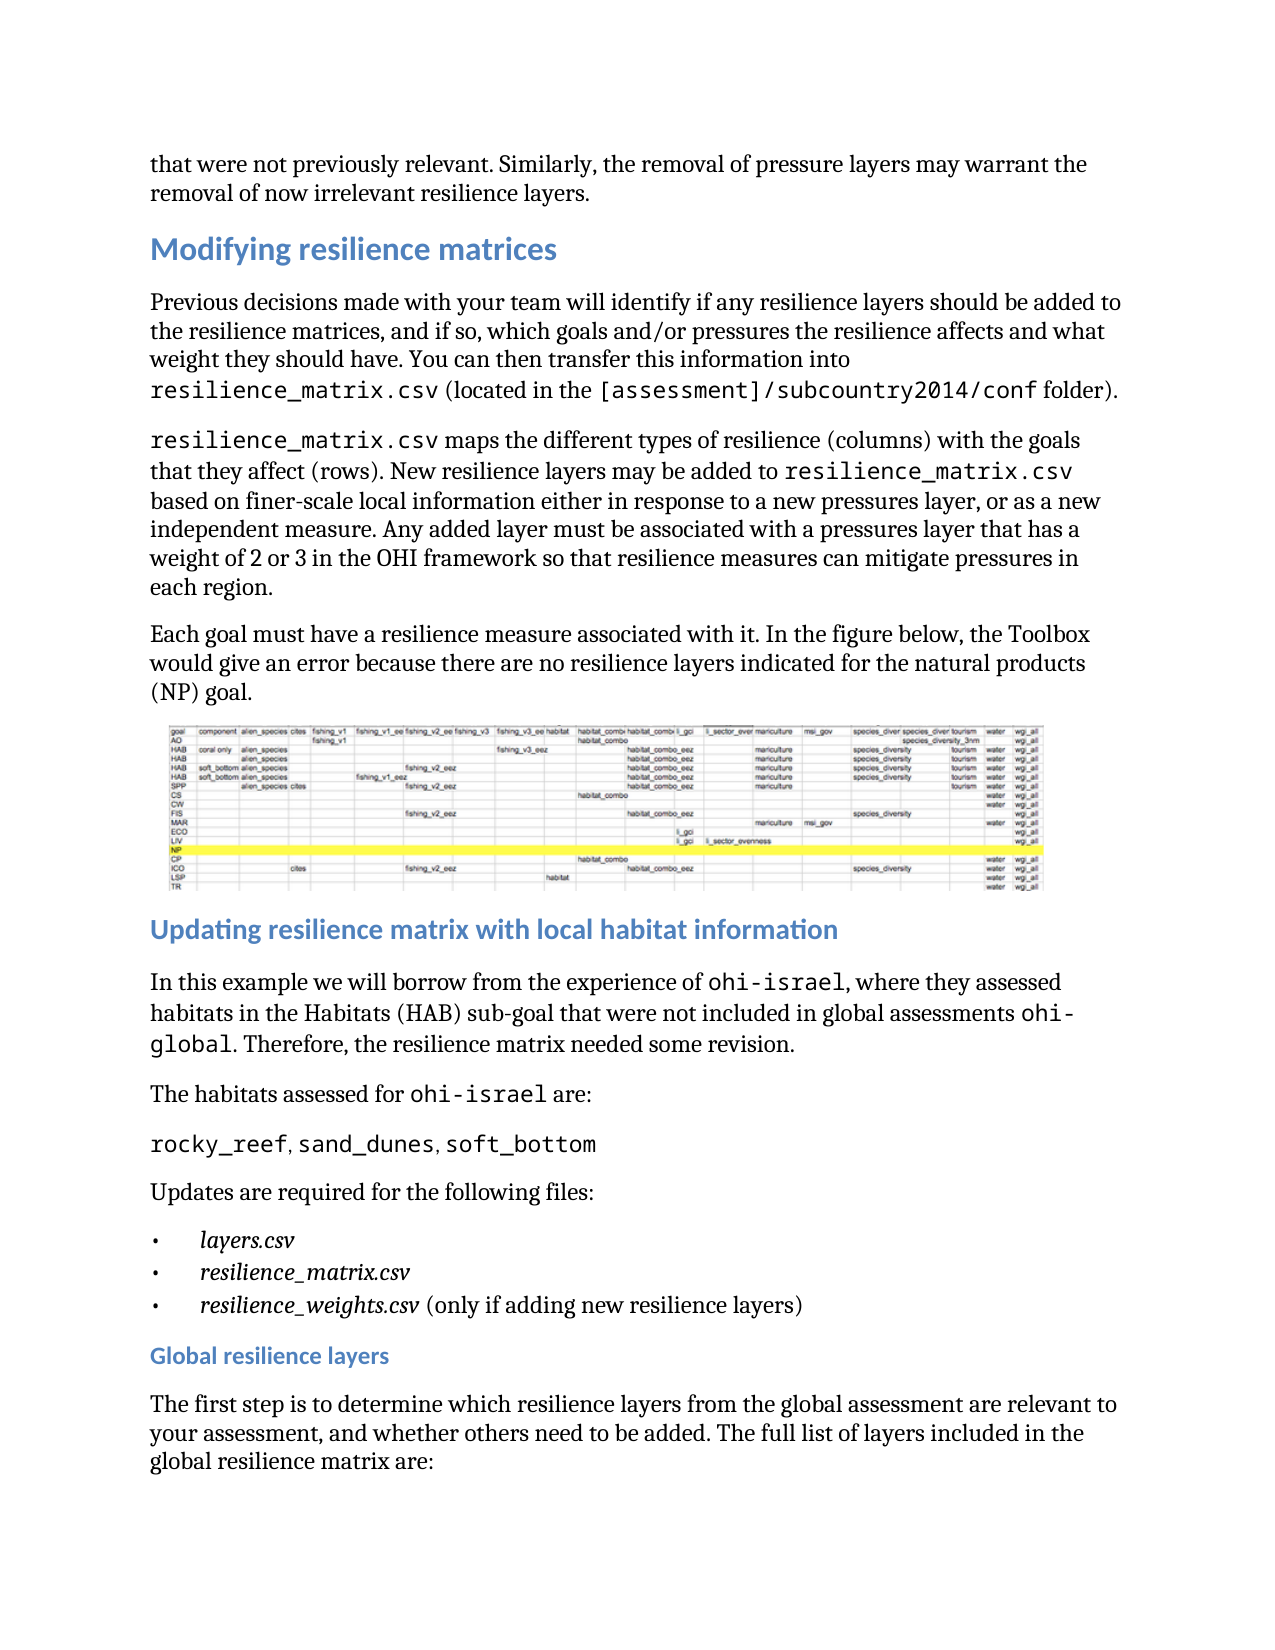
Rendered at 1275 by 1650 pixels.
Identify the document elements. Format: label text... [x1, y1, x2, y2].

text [150, 150, 1125, 207]
subtitle Modifying resilience matrices [150, 228, 1125, 269]
text The first step is to determine which resilience layers from the global assessment are relevant to your assessment, and whether others need to be added. The full list of layers included in the global resilience matrix are: [150, 1390, 1125, 1476]
subtitle Global resilience layers [150, 1340, 1125, 1371]
list resilience_weights.csv (only if adding new resilience layers) [150, 1291, 1125, 1319]
text The habitats assessed for ohi-israel are: [150, 1078, 1125, 1109]
text In this example we will borrow from the experience of ohi-israel, where they assessed habitats in the Habitats (HAB) sub-goal that were not included in global assessments ohi-global. Therefore, the resilience matrix needed some revision. [150, 966, 1125, 1059]
text Updates are required for the following files: [150, 1178, 1125, 1207]
list layers.csv [150, 1226, 1125, 1254]
text resilience_matrix.csv maps the different types of resilience (columns) with the goals that they affect (rows). New resilience layers may be added to resilience_matrix.csv based on finer-scale local information either in response to a new pressures layer, or as a new independent measure. Any added layer must be associated with a pressures layer that has a weight of 2 or 3 in the OHI framework so that resilience measures can mitigate pressures in each region. [150, 424, 1125, 602]
subtitle Updating resilience matrix with local habitat information [150, 911, 1125, 947]
text Each goal must have a resilience measure associated with it. In the figure below, the Toolbox would give an error because there are no resilience layers indicated for the natural products (NP) goal. [150, 620, 1125, 707]
text rocky_reef, sand_dunes, soft_bottom [150, 1128, 1125, 1159]
picture [168, 725, 1044, 891]
list resilience_matrix.csv [150, 1258, 1125, 1287]
text Previous decisions made with your team will identify if any resilience layers should be added to the resilience matrices, and if so, which goals and/or pressures the resilience affects and what weight they should have. You can then transfer this information into resilience_matrix.csv (located in the [assessment]/subcountry2014/conf folder). [150, 288, 1125, 405]
